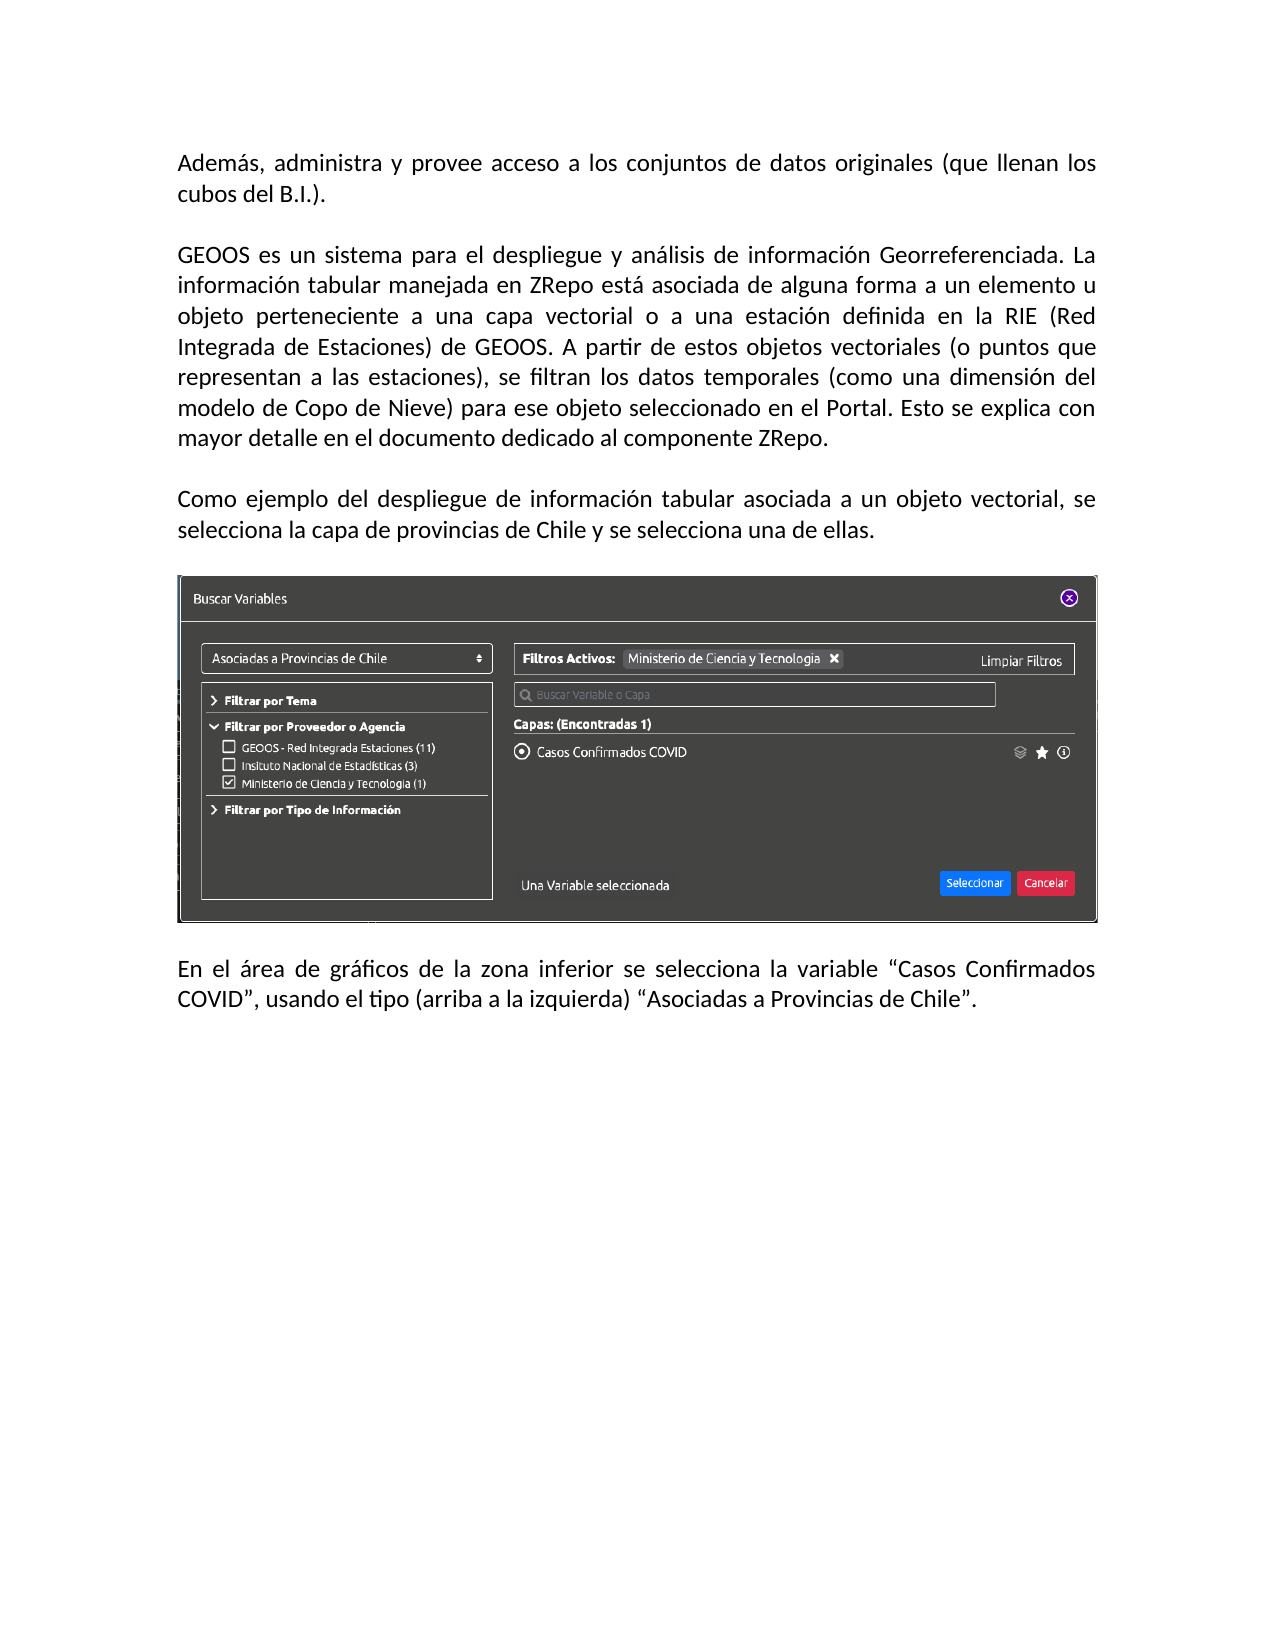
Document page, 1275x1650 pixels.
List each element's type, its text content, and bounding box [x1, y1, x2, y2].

picture [177, 575, 1098, 923]
text GEOOS es un sistema para el despliegue y análisis de información Georreferenciada. La información tabular manejada en ZRepo está asociada de alguna forma a un elemento u objeto perteneciente a una capa vectorial o a una estación definida en la RIE (Red Integrada de Estaciones) de GEOOS. A partir de estos objetos vectoriales (o puntos que representan a las estaciones), se filtran los datos temporales (como una dimensión del modelo de Copo de Nieve) para ese objeto seleccionado en el Portal. Esto se explica con mayor detalle en el documento dedicado al componente ZRepo. [177, 239, 1098, 453]
text Como ejemplo del despliegue de información tabular asociada a un objeto vectorial, se selecciona la capa de provincias de Chile y se selecciona una de ellas. [177, 483, 1098, 544]
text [177, 148, 1098, 209]
text En el área de gráficos de la zona inferior se selecciona la variable “Casos Confirmados COVID”, usando el tipo (arriba a la izquierda) “Asociadas a Provincias de Chile”. [177, 953, 1098, 1014]
